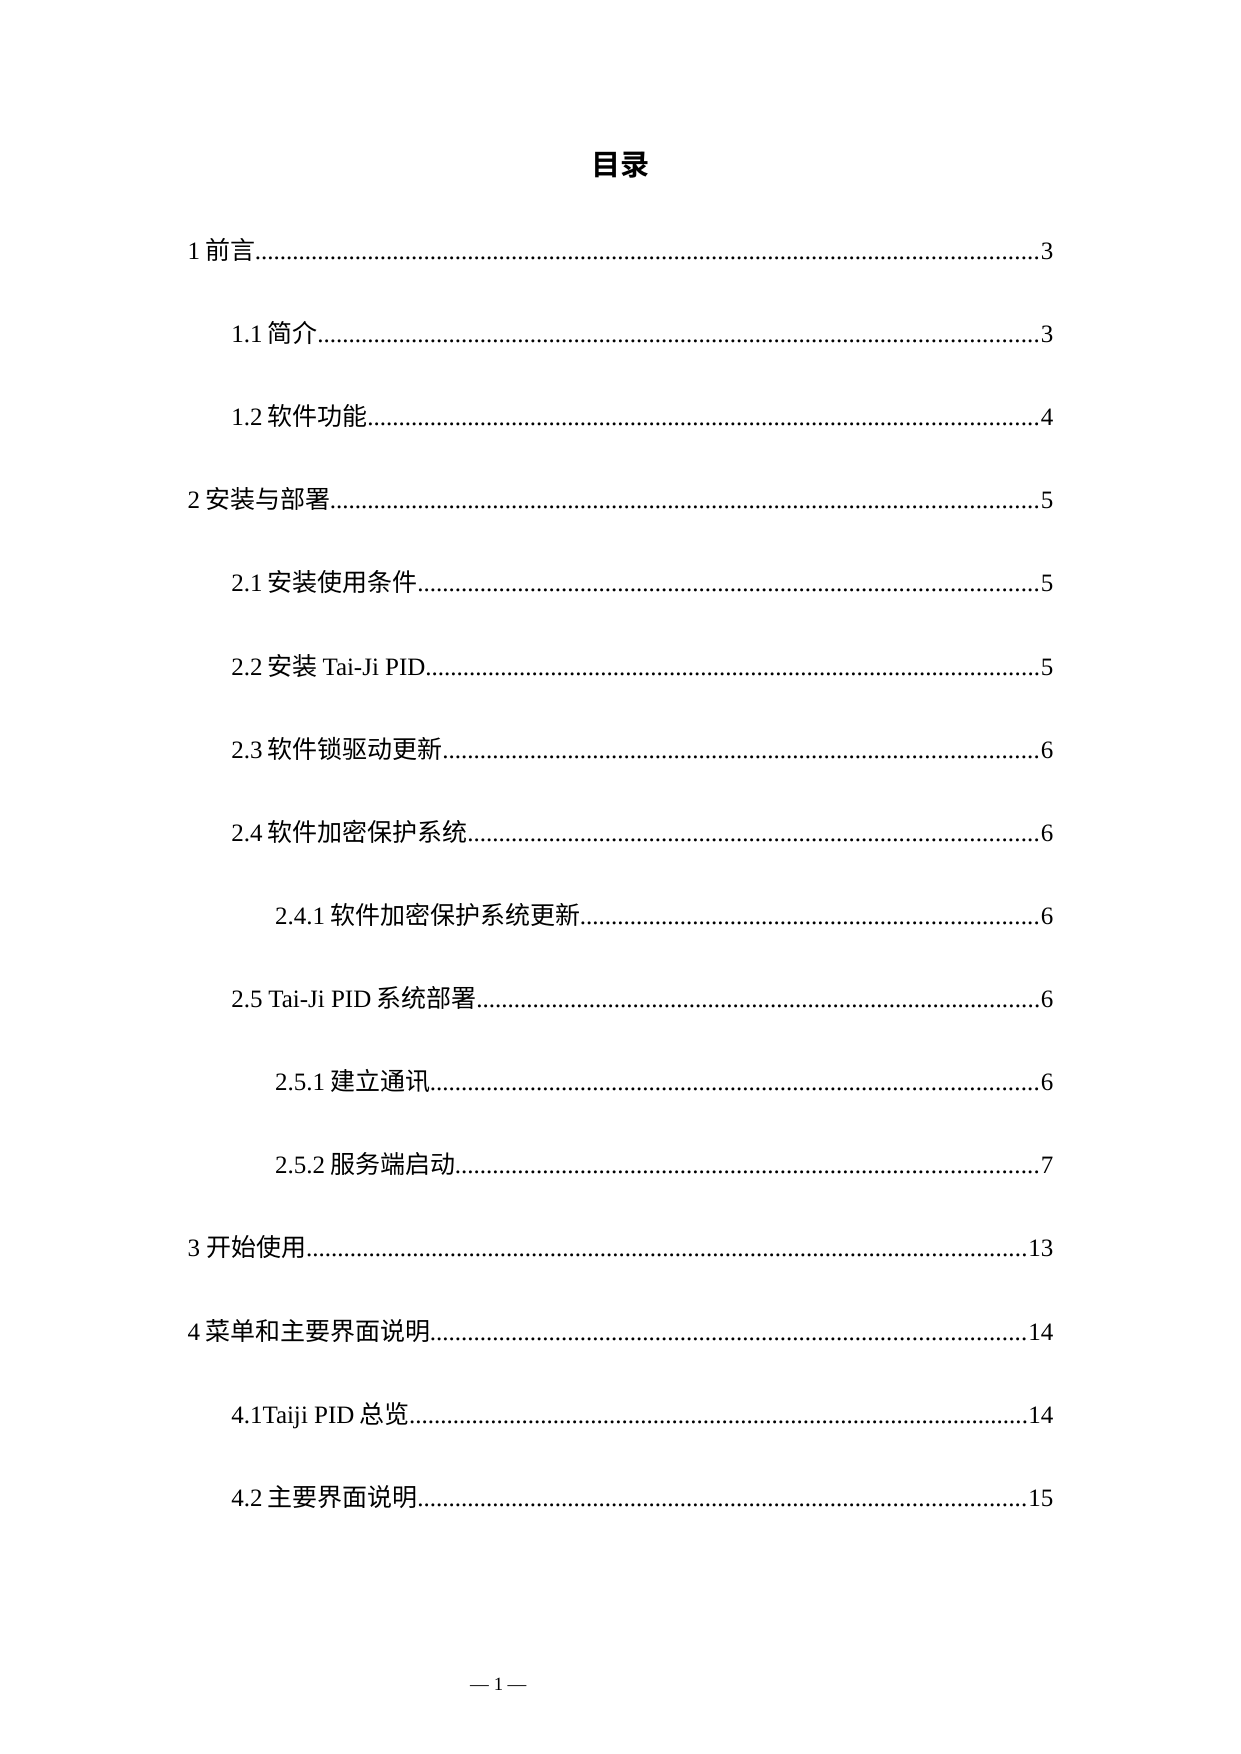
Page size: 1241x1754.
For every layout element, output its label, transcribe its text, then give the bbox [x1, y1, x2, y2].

text 4.1Taiji PID总览 14 [231, 1380, 1053, 1445]
text 2.4.1软件加密保护系统更新 6 [275, 881, 1053, 946]
text 1.1简介 3 [231, 299, 1053, 364]
text 2安装与部署 5 [187, 465, 1053, 530]
text 2.2安装Tai-Ji PID 5 [231, 632, 1053, 697]
text 2.3软件锁驱动更新 6 [231, 715, 1053, 780]
text 3 开始使用 13 [187, 1213, 1053, 1278]
text 4菜单和主要界面说明 14 [187, 1297, 1053, 1362]
text 2.5.2服务端启动 7 [275, 1130, 1053, 1195]
text 2.5 Tai-Ji PID系统部署 6 [231, 964, 1053, 1029]
text 2.4软件加密保护系统 6 [231, 798, 1053, 863]
text 2.5.1建立通讯 6 [275, 1047, 1053, 1112]
text 4.2主要界面说明 15 [231, 1463, 1053, 1528]
text 1.2软件功能 4 [231, 382, 1053, 447]
text 目录 [187, 130, 1053, 195]
text 2.1安装使用条件 5 [231, 548, 1053, 613]
text 1前言 3 [187, 216, 1053, 281]
